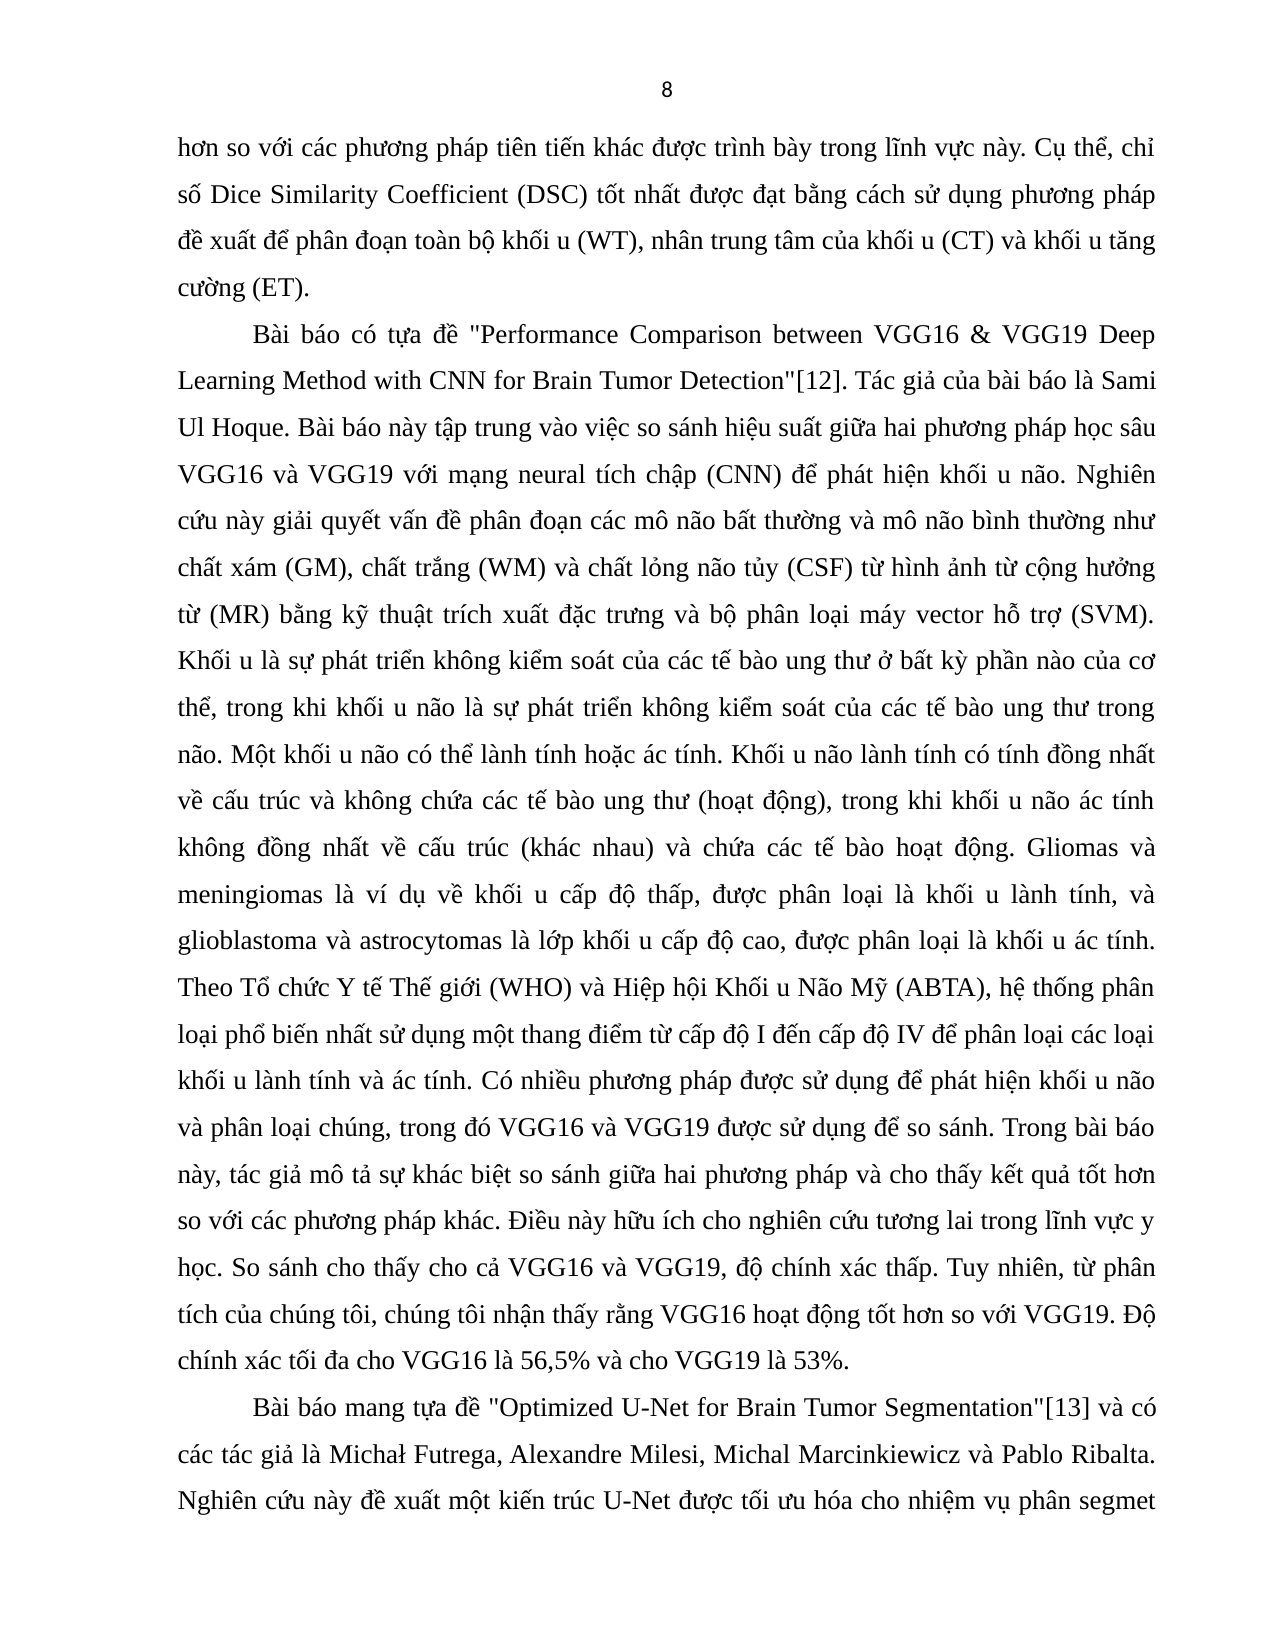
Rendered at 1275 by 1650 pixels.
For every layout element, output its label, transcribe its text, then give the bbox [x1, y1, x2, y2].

text Bài báo có tựa đề "Performance Comparison between VGG16 & VGG19 Deep Learning Method with CNN for Brain Tumor Detection"[12]. Tác giả của bài báo là Sami Ul Hoque. Bài báo này tập trung vào việc so sánh hiệu suất giữa hai phương pháp học sâu VGG16 và VGG19 với mạng neural tích chập (CNN) để phát hiện khối u não. Nghiên cứu này giải quyết vấn đề phân đoạn các mô não bất thường và mô não bình thường như chất xám (GM), chất trắng (WM) và chất lỏng não tủy (CSF) từ hình ảnh từ cộng hưởng từ (MR) bằng kỹ thuật trích xuất đặc trưng và bộ phân loại máy vector hỗ trợ (SVM). Khối u là sự phát triển không kiểm soát của các tế bào ung thư ở bất kỳ phần nào của cơ thể, trong khi khối u não là sự phát triển không kiểm soát của các tế bào ung thư trong não. Một khối u não có thể lành tính hoặc ác tính. Khối u não lành tính có tính đồng nhất về cấu trúc và không chứa các tế bào ung thư (hoạt động), trong khi khối u não ác tính không đồng nhất về cấu trúc (khác nhau) và chứa các tế bào hoạt động. Gliomas và meningiomas là ví dụ về khối u cấp độ thấp, được phân loại là khối u lành tính, và glioblastoma và astrocytomas là lớp khối u cấp độ cao, được phân loại là khối u ác tính. Theo Tổ chức Y tế Thế giới (WHO) và Hiệp hội Khối u Não Mỹ (ABTA), hệ thống phân loại phổ biến nhất sử dụng một thang điểm từ cấp độ I đến cấp độ IV để phân loại các loại khối u lành tính và ác tính. Có nhiều phương pháp được sử dụng để phát hiện khối u não và phân loại chúng, trong đó VGG16 và VGG19 được sử dụng để so sánh. Trong bài báo này, tác giả mô tả sự khác biệt so sánh giữa hai phương pháp và cho thấy kết quả tốt hơn so với các phương pháp khác. Điều này hữu ích cho nghiên cứu tương lai trong lĩnh vực y học. So sánh cho thấy cho cả VGG16 và VGG19, độ chính xác thấp. Tuy nhiên, từ phân tích của chúng tôi, chúng tôi nhận thấy rằng VGG16 hoạt động tốt hơn so với VGG19. Độ chính xác tối đa cho VGG16 là 56,5% và cho VGG19 là 53%. [177, 318, 1157, 1376]
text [177, 131, 1157, 302]
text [177, 1391, 1157, 1516]
